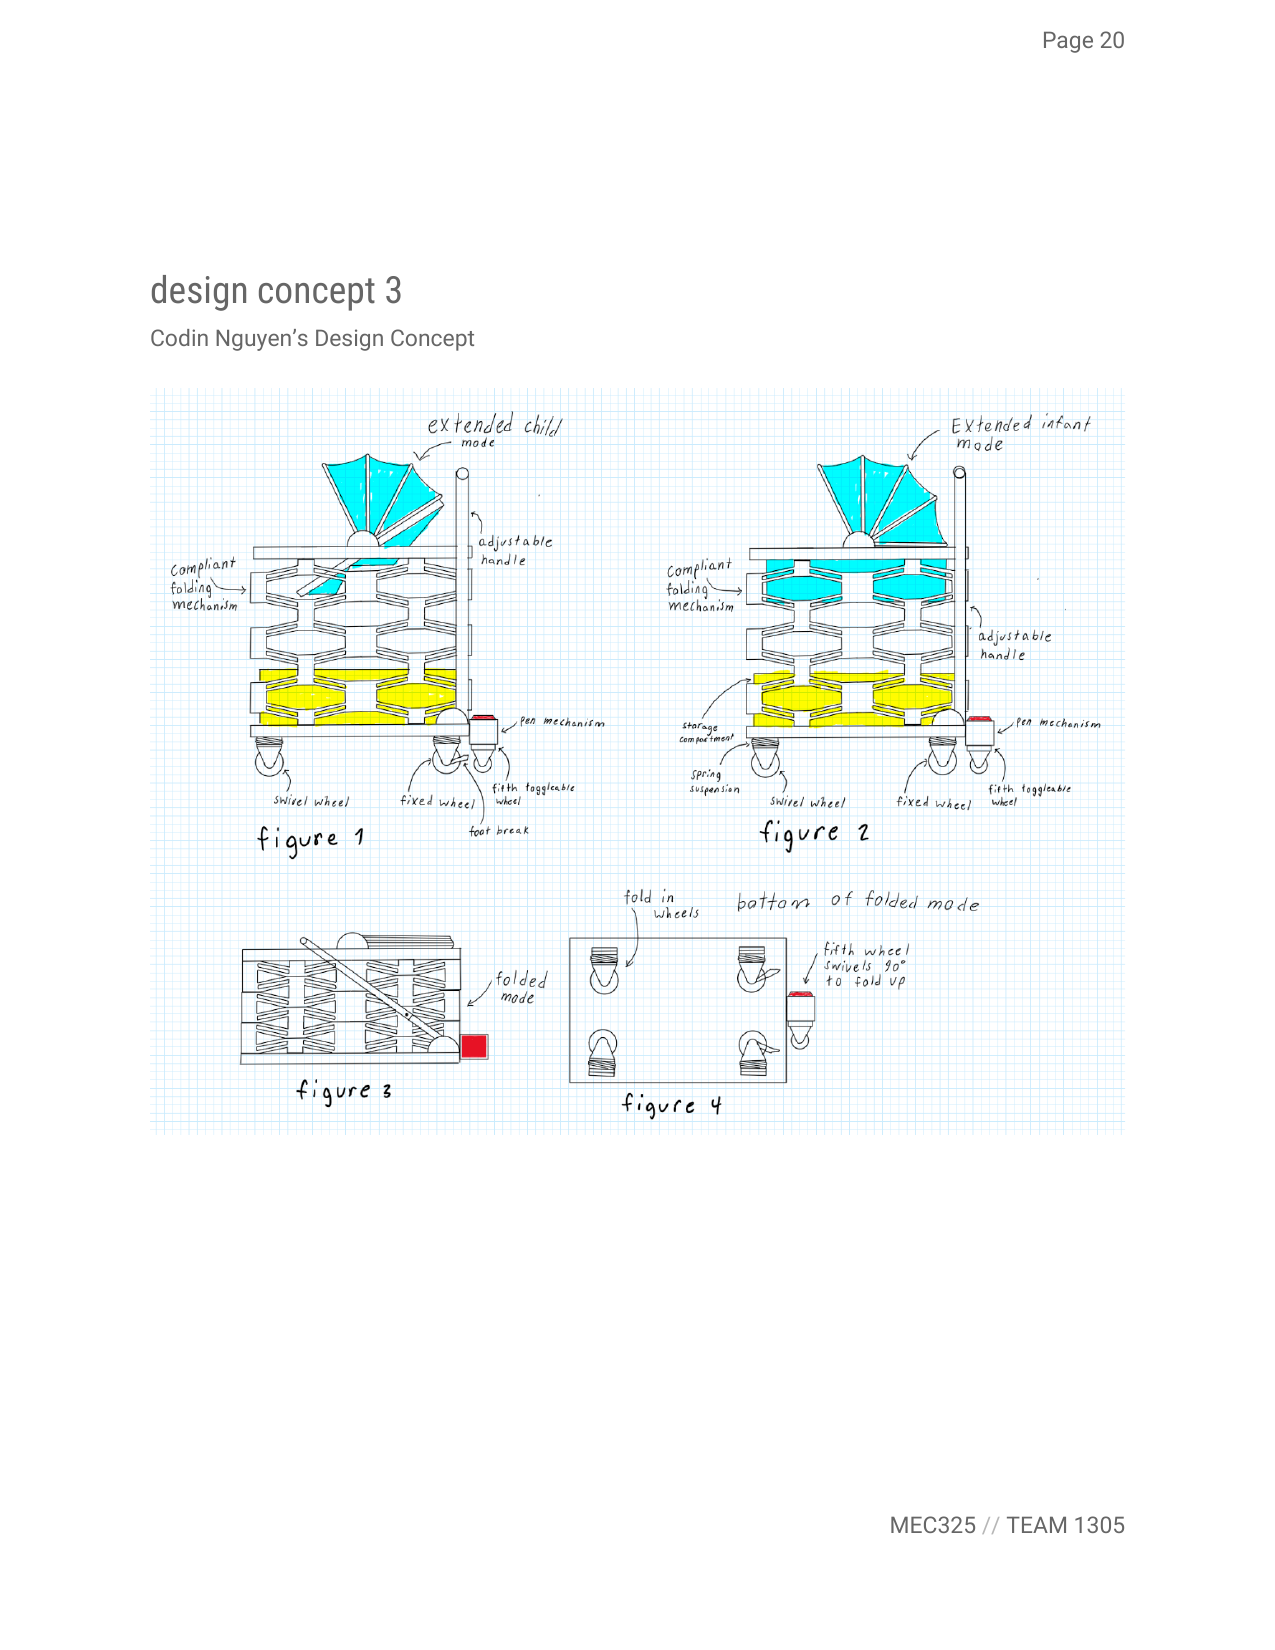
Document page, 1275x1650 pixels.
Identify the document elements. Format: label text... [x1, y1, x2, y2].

text Codin Nguyen’s Design Concept [150, 325, 1125, 352]
picture [150, 388, 1125, 1135]
subtitle design concept 3 [150, 269, 1125, 313]
